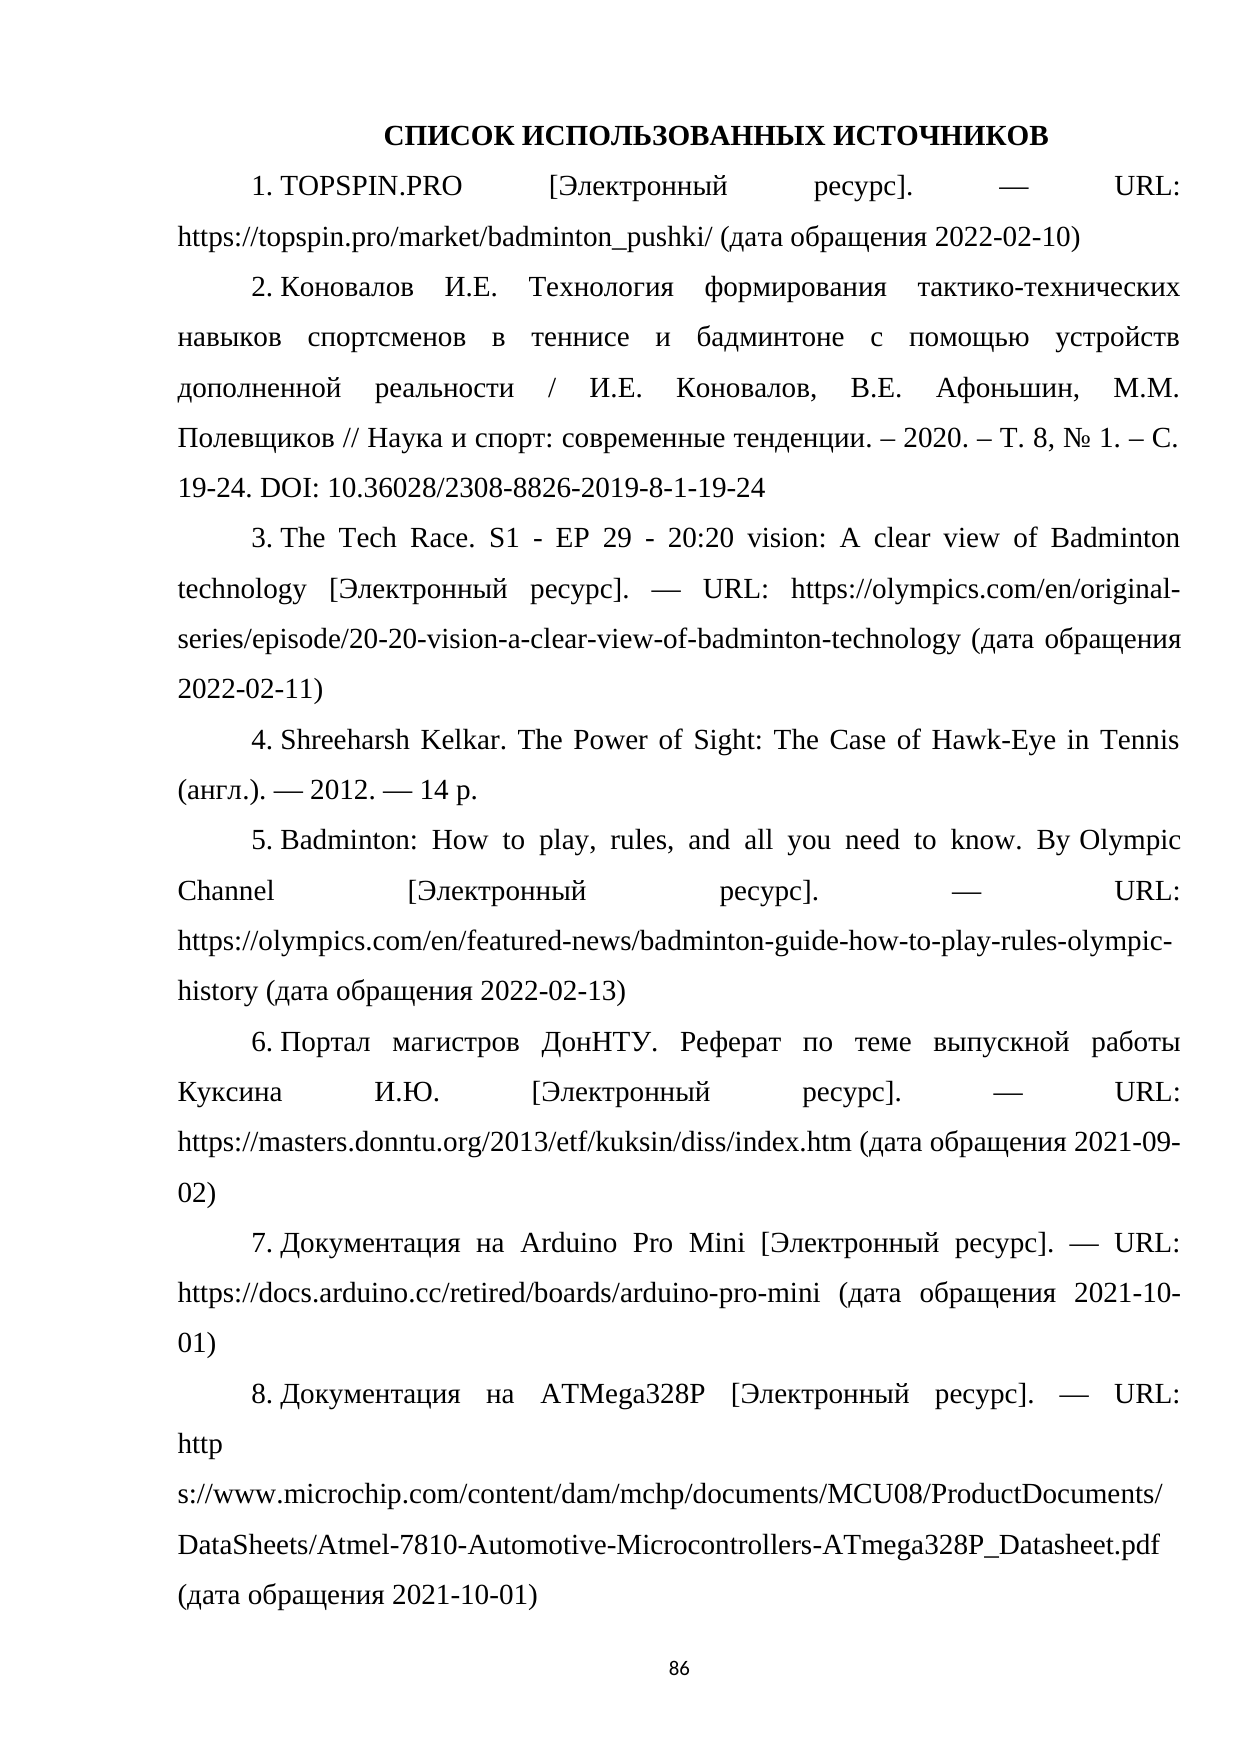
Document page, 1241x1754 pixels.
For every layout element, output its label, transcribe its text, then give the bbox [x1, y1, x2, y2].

text СПИСОК ИСПОЛЬЗОВАННЫХ ИСТОЧНИКОВ [177, 118, 1181, 152]
list The Tech Race. S1 - EP 29 - 20:20 vision: A clear view of Badminton technology [Электронный ресурс]. — URL: https://olympics.com/en/original-series/episode/20-20-vision-a-clear-view-of-badminton-technology (дата обращения 2022-02-11) [177, 521, 1181, 705]
list TOPSPIN.PRO [Электронный ресурс]. — URL: https://topspin.pro/market/badminton_pushki/ (дата обращения 2022-02-10) [177, 168, 1181, 252]
list Документация на Arduino Pro Mini [Электронный ресурс]. — URL: https://docs.arduino.cc/retired/boards/arduino-pro-mini (дата обращения 2021-10-01) [177, 1225, 1181, 1359]
list Документация на ATMega328P [Электронный ресурс]. — URL: https://www.microchip.com/content/dam/mchp/documents/MCU08/ProductDocuments/DataSheets/Atmel-7810-Automotive-Microcontrollers-ATmega328P_Datasheet.pdf (дата обращения 2021-10-01) [177, 1376, 1181, 1611]
list Shreeharsh Kelkar. The Power of Sight: The Case of Hawk-Eye in Tennis (англ.). — 2012. — 14 p. [177, 722, 1181, 806]
list Badminton: How to play, rules, and all you need to know. By Olympic Channel [Электронный ресурс]. — URL: https://olympics.com/en/featured-news/badminton-guide-how-to-play-rules-olympic-history (дата обращения 2022-02-13) [177, 822, 1181, 1007]
list Коновалов И.Е. Технология формирования тактико-технических навыков спортсменов в теннисе и бадминтоне с помощью устройств дополненной реальности / И.Е. Коновалов, В.Е. Афоньшин, М.М. Полевщиков // Наука и спорт: современные тенденции. – 2020. – Т. 8, № 1. – С. 19-24. DOI: 10.36028/2308-8826-2019-8-1-19-24 [177, 269, 1181, 504]
list Портал магистров ДонНТУ. Реферат по теме выпускной работы Куксина И.Ю. [Электронный ресурс]. — URL: https://masters.donntu.org/2013/etf/kuksin/diss/index.htm (дата обращения 2021-09- 02) [177, 1024, 1181, 1208]
